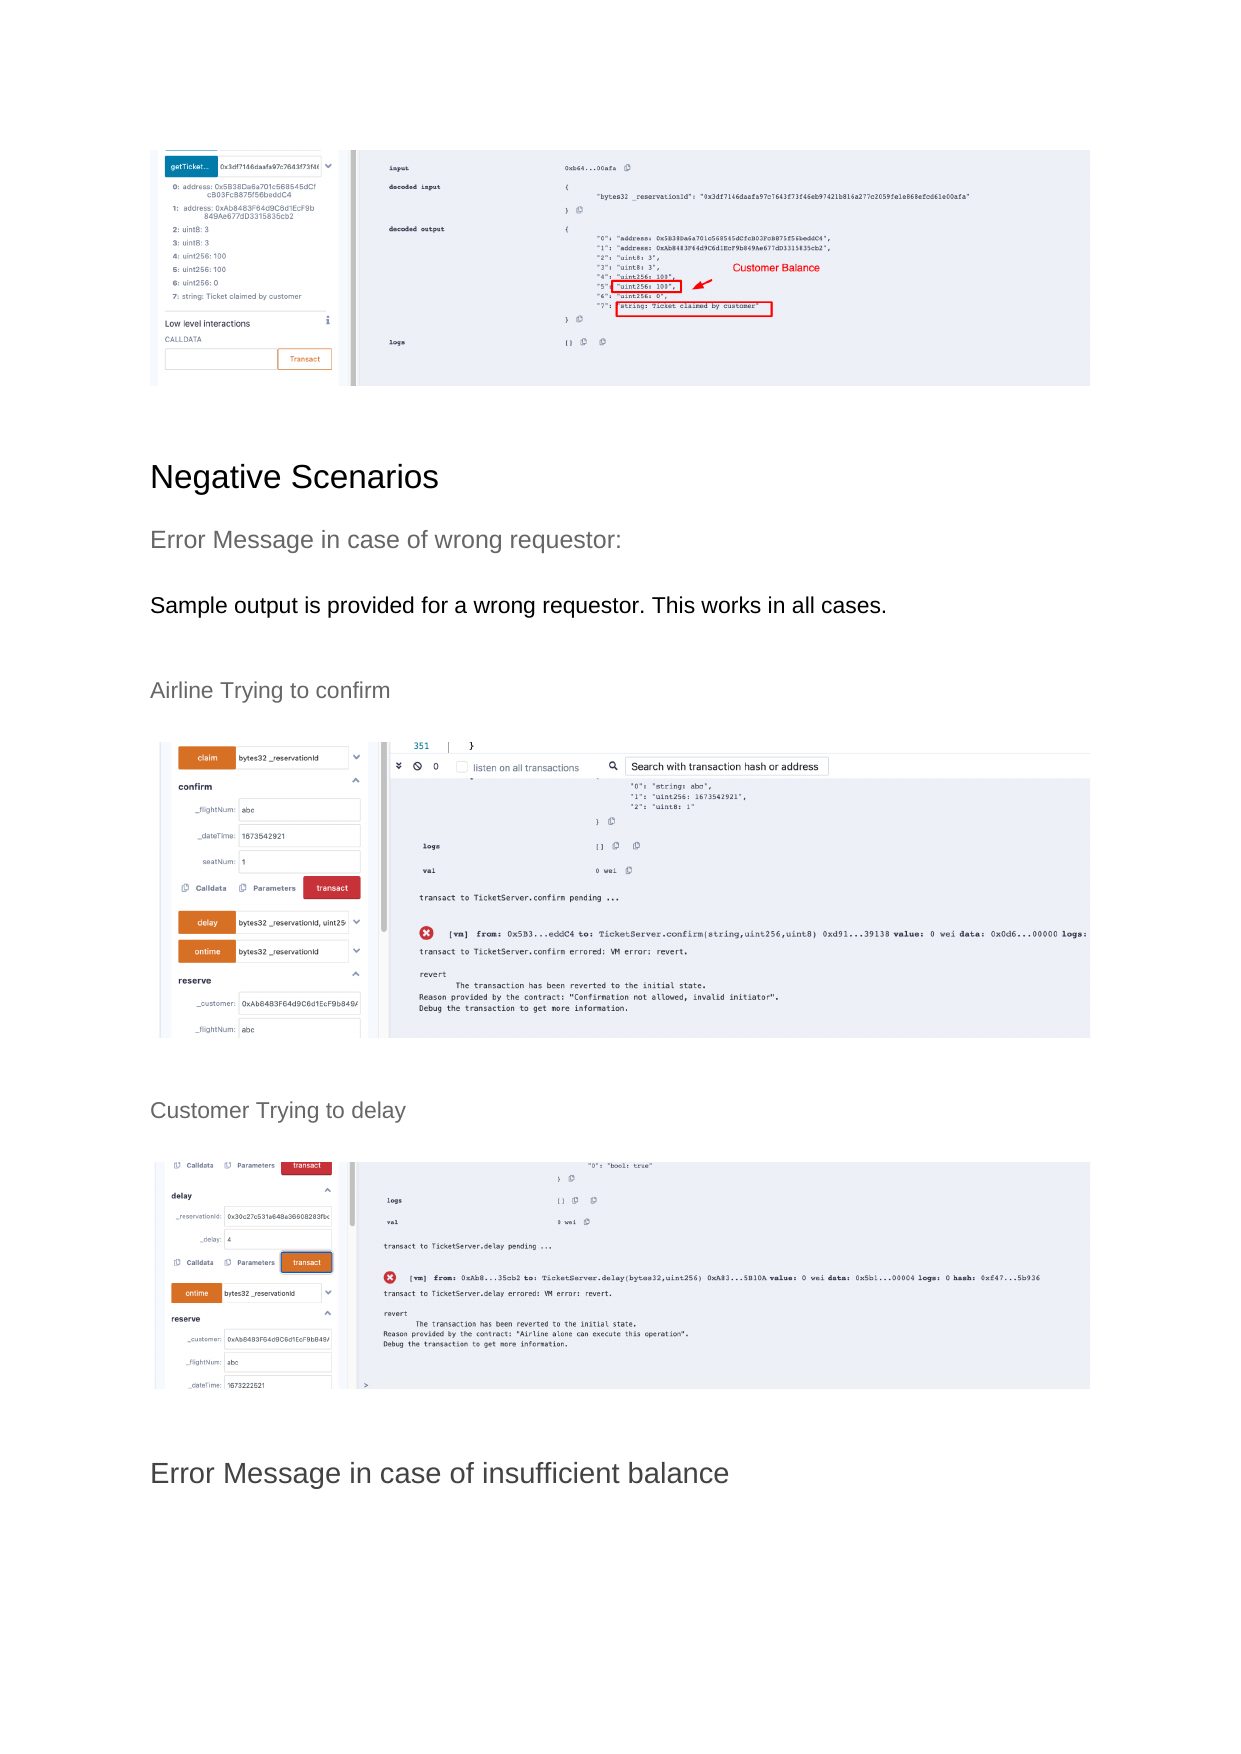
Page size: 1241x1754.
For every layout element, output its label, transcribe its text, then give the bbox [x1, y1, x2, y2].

subtitle Airline Trying to confirm [150, 677, 1090, 704]
subtitle Customer Trying to delay [150, 1097, 1090, 1123]
subtitle Error Message in case of wrong requestor: [150, 524, 1090, 553]
subtitle Error Message in case of insufficient balance [150, 1456, 1090, 1490]
picture [150, 742, 1091, 1038]
picture [150, 1162, 1091, 1389]
subtitle Negative Scenarios [150, 457, 1090, 495]
picture [150, 150, 1091, 386]
text Sample output is provided for a wrong requestor. This works in all cases. [150, 592, 1090, 618]
